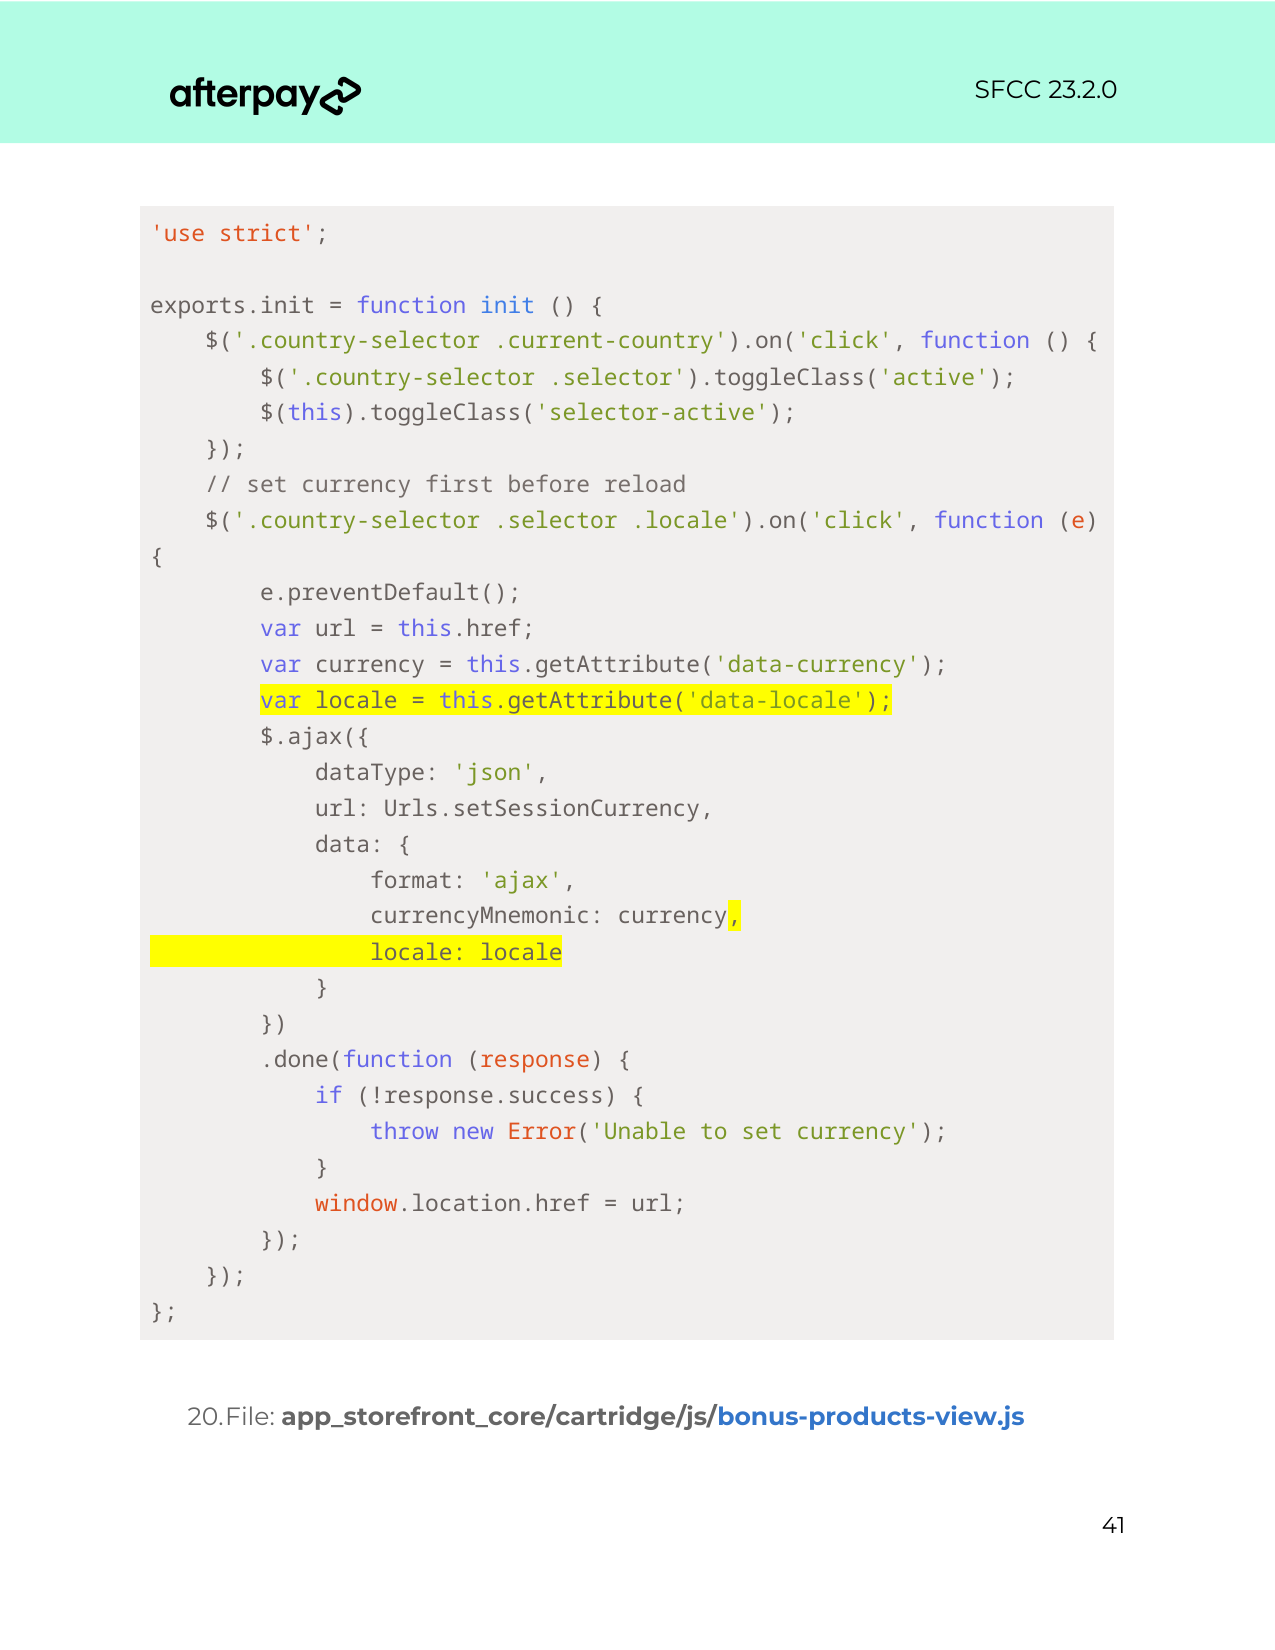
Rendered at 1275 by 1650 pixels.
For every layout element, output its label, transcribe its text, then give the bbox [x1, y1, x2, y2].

picture [134, 48, 397, 144]
table_header 'use strict'; exports.init = function init () { $('.country-selector .current-country').on('click', function () { $('.country-selector .selector').toggleClass('active'); $(this).toggleClass('selector-active'); }); // set currency first before reload $('.country-selector .selector .locale').on('click', function (e) { e.preventDefault(); var url = this.href; var currency = this.getAttribute('data-currency'); var locale = this.getAttribute('data-locale'); $.ajax({ dataType: 'json', url: Urls.setSessionCurrency, data: { format: 'ajax', currencyMnemonic: currency, locale: locale } }) .done(function (response) { if (!response.success) { throw new Error('Unable to set currency'); } window.location.href = url; }); }); }; [140, 206, 1114, 1340]
subtitle File: app_storefront_core/cartridge/js/bonus-products-view.js [187, 1402, 1125, 1432]
